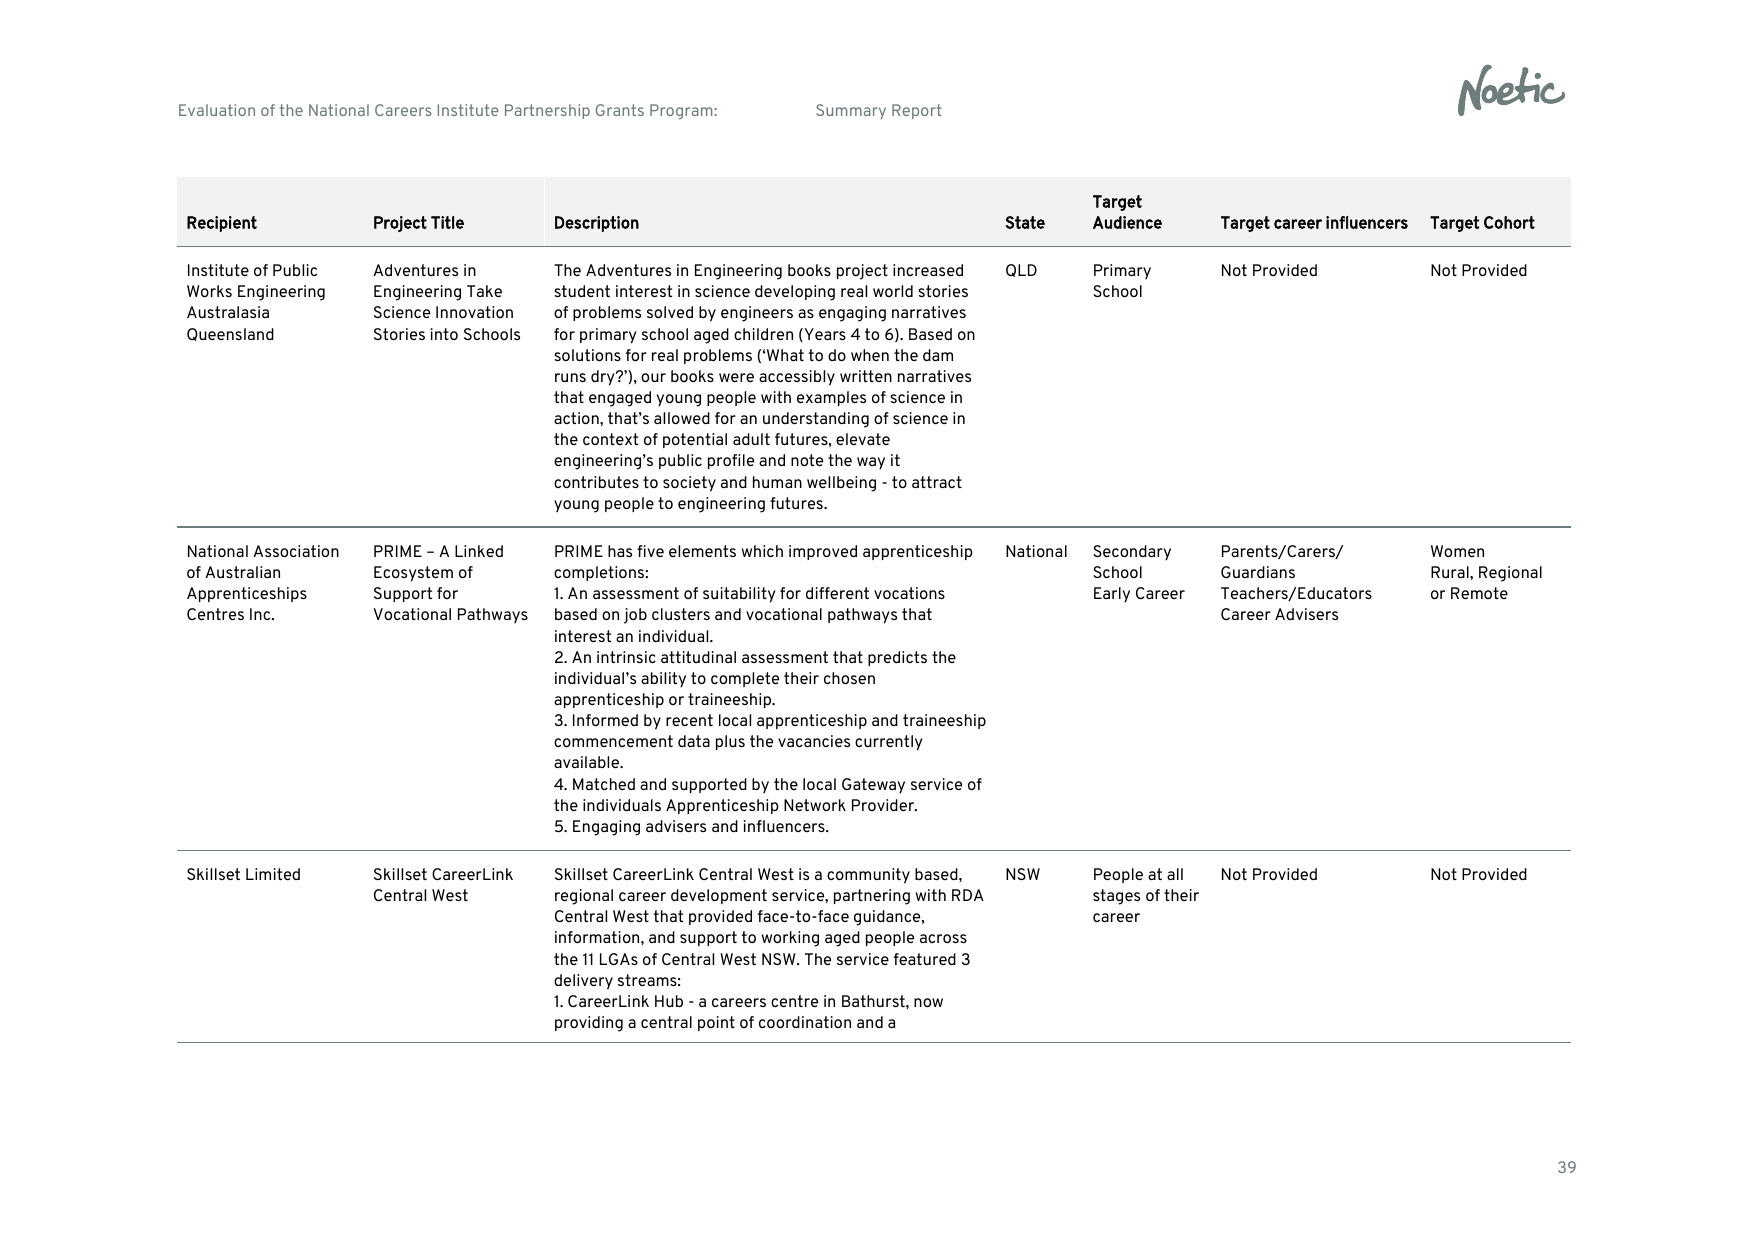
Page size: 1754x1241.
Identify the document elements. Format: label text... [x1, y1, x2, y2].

table_header Target career influencers [1211, 177, 1421, 246]
table_cell Adventures in Engineering Take Science Innovation Stories into Schools [364, 247, 544, 526]
table_cell Not Provided [1421, 851, 1571, 1042]
table_cell Not Provided [1211, 247, 1421, 526]
table_cell QLD [996, 247, 1083, 526]
table_cell National Association of Australian Apprenticeships Centres Inc. [177, 528, 364, 849]
table_cell Not Provided [1421, 247, 1571, 526]
picture [1457, 63, 1566, 117]
table_cell NSW [996, 851, 1083, 1042]
table_header Target Audience [1083, 177, 1211, 246]
table_cell Parents/Carers/ Guardians Teachers/Educators Career Advisers [1211, 528, 1421, 849]
table_cell The Adventures in Engineering books project increased student interest in science developing real world stories of problems solved by engineers as engaging narratives for primary school aged children (Years 4 to 6). Based on solutions for real problems (‘What to do when the dam runs dry?’), our books were accessibly written narratives that engaged young people with examples of science in action, that’s allowed for an understanding of science in the context of potential adult futures, elevate engineering’s public profile and note the way it contributes to society and human wellbeing - to attract young people to engineering futures. [545, 247, 996, 526]
table_cell People at all stages of their career [1083, 851, 1211, 1042]
table_cell Skillset Limited [177, 851, 364, 1042]
table_header State [996, 177, 1083, 246]
table_cell Primary School [1083, 247, 1211, 526]
table_header Project Title [364, 177, 544, 246]
table_cell PRIME – A Linked Ecosystem of Support for Vocational Pathways [364, 528, 544, 849]
table_cell Not Provided [1211, 851, 1421, 1042]
table_header Recipient [177, 177, 364, 246]
table_cell PRIME has five elements which improved apprenticeship completions: 1. An assessment of suitability for different vocations based on job clusters and vocational pathways that interest an individual. 2. An intrinsic attitudinal assessment that predicts the individual’s ability to complete their chosen apprenticeship or traineeship. 3. Informed by recent local apprenticeship and traineeship commencement data plus the vacancies currently available. 4. Matched and supported by the local Gateway service of the individuals Apprenticeship Network Provider. 5. Engaging advisers and influencers. [545, 528, 996, 849]
table_header Description [545, 177, 996, 246]
table_cell Secondary School Early Career [1083, 528, 1211, 849]
table_cell Institute of Public Works Engineering Australasia Queensland [177, 247, 364, 526]
table_cell Women Rural, Regional or Remote [1421, 528, 1571, 849]
table_header Target Cohort [1421, 177, 1571, 246]
table_cell Skillset CareerLink Central West [364, 851, 544, 1042]
table_cell National [996, 528, 1083, 849]
